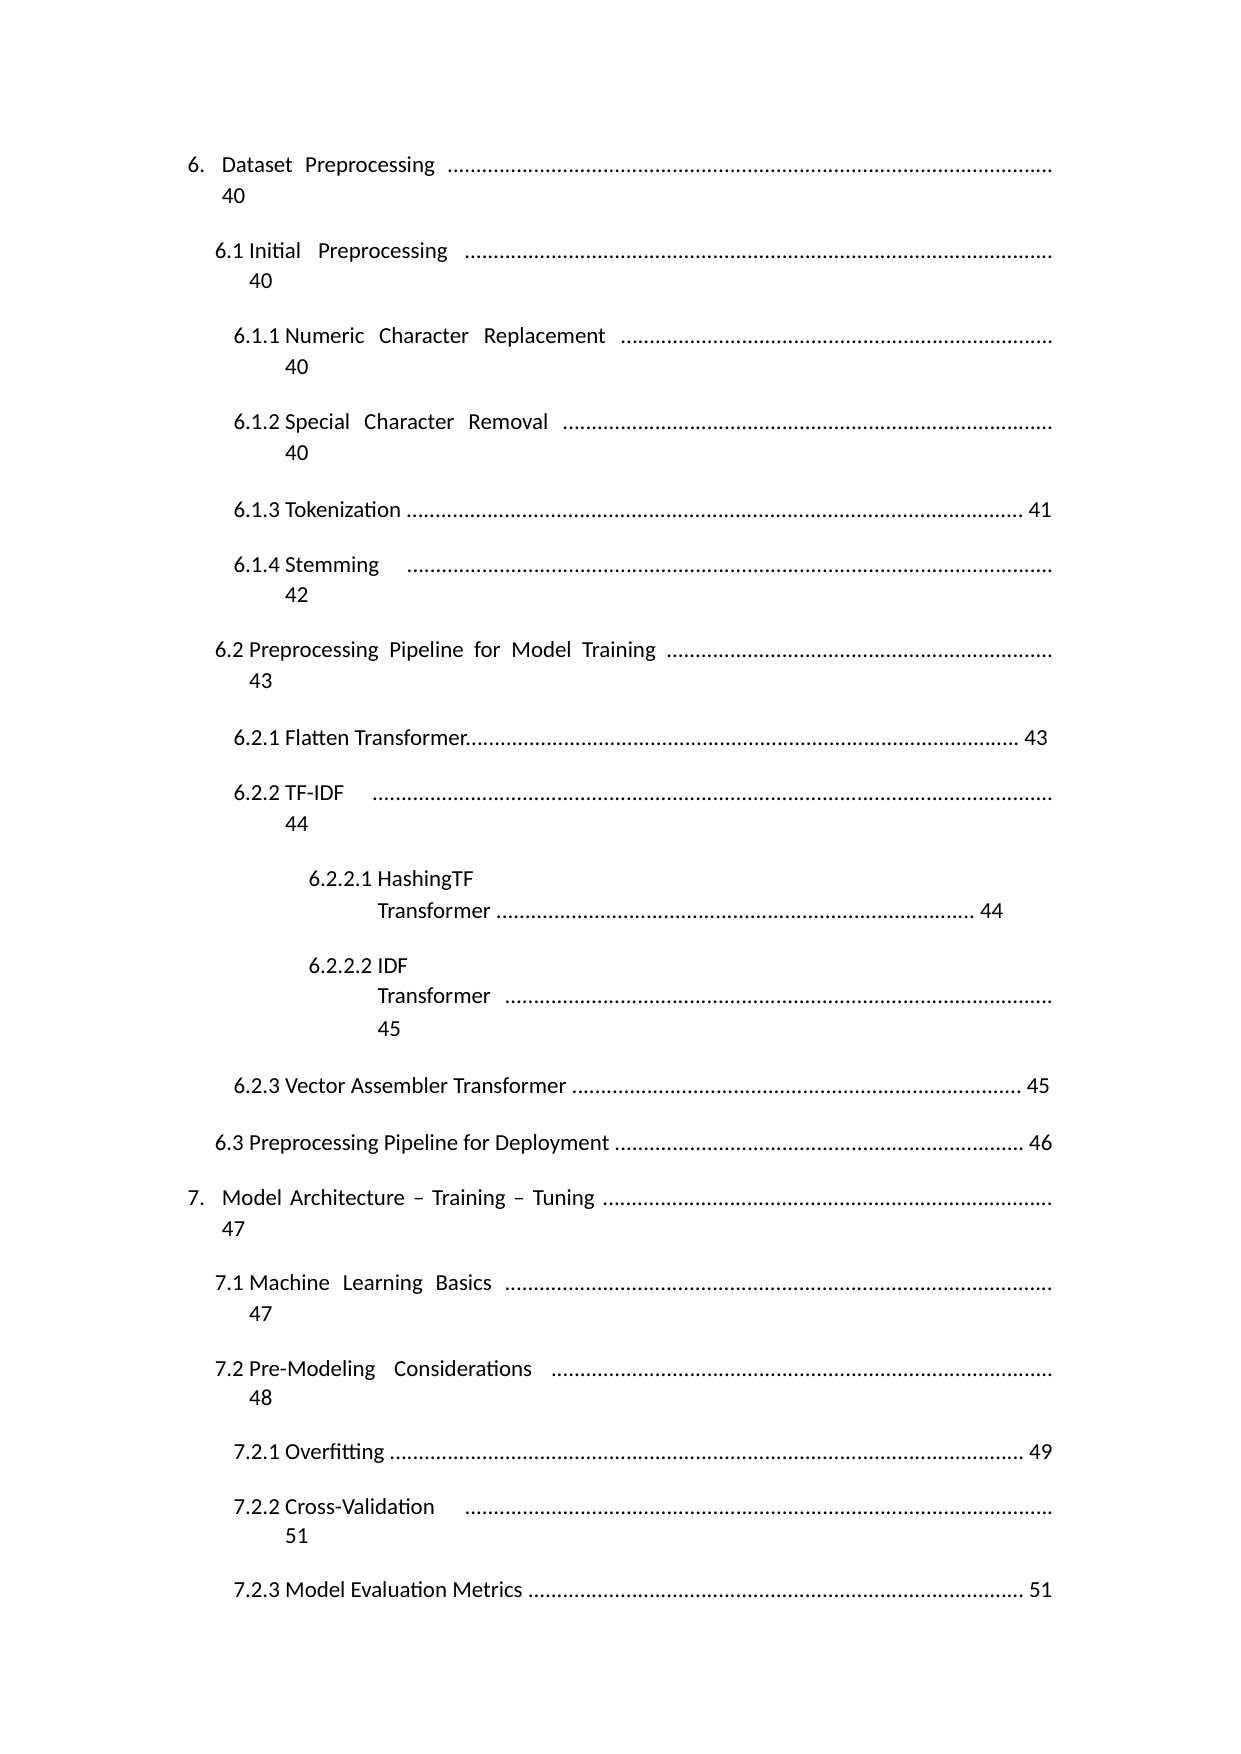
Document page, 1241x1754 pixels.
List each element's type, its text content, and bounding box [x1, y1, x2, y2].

list Stemming ................................................................................................................ 42 [233, 550, 1054, 609]
list Pre-Modeling Considerations ....................................................................................... 48 [214, 1354, 1054, 1411]
list Model Architecture – Training – Tuning .............................................................................. 47 [187, 1183, 1054, 1242]
list Preprocessing Pipeline for Deployment ....................................................................... 46 [214, 1126, 1054, 1156]
list Cross-Validation ...................................................................................................... 51 [233, 1492, 1054, 1549]
list Vector Assembler Transformer .............................................................................. 45 [233, 1069, 1054, 1099]
list Machine Learning Basics ............................................................................................... 47 [214, 1268, 1054, 1328]
list IDF Transformer ............................................................................................... 45 [308, 951, 1054, 1042]
list Overfitting .............................................................................................................. 49 [233, 1437, 1054, 1466]
list TF-IDF ...................................................................................................................... 44 [233, 778, 1054, 837]
list Initial Preprocessing ...................................................................................................... 40 [214, 236, 1054, 295]
list Dataset Preprocessing ......................................................................................................... 40 [187, 150, 1054, 209]
list HashingTF Transformer ................................................................................... 44 [308, 864, 1054, 925]
list Special Character Removal ..................................................................................... 40 [233, 407, 1054, 467]
list Preprocessing Pipeline for Model Training ................................................................... 43 [214, 636, 1054, 695]
list Model Evaluation Metrics ...................................................................................... 51 [233, 1575, 1054, 1603]
list Tokenization ........................................................................................................... 41 [233, 493, 1054, 523]
list Numeric Character Replacement ........................................................................... 40 [233, 321, 1054, 381]
list Flatten Transformer................................................................................................ 43 [233, 721, 1054, 752]
